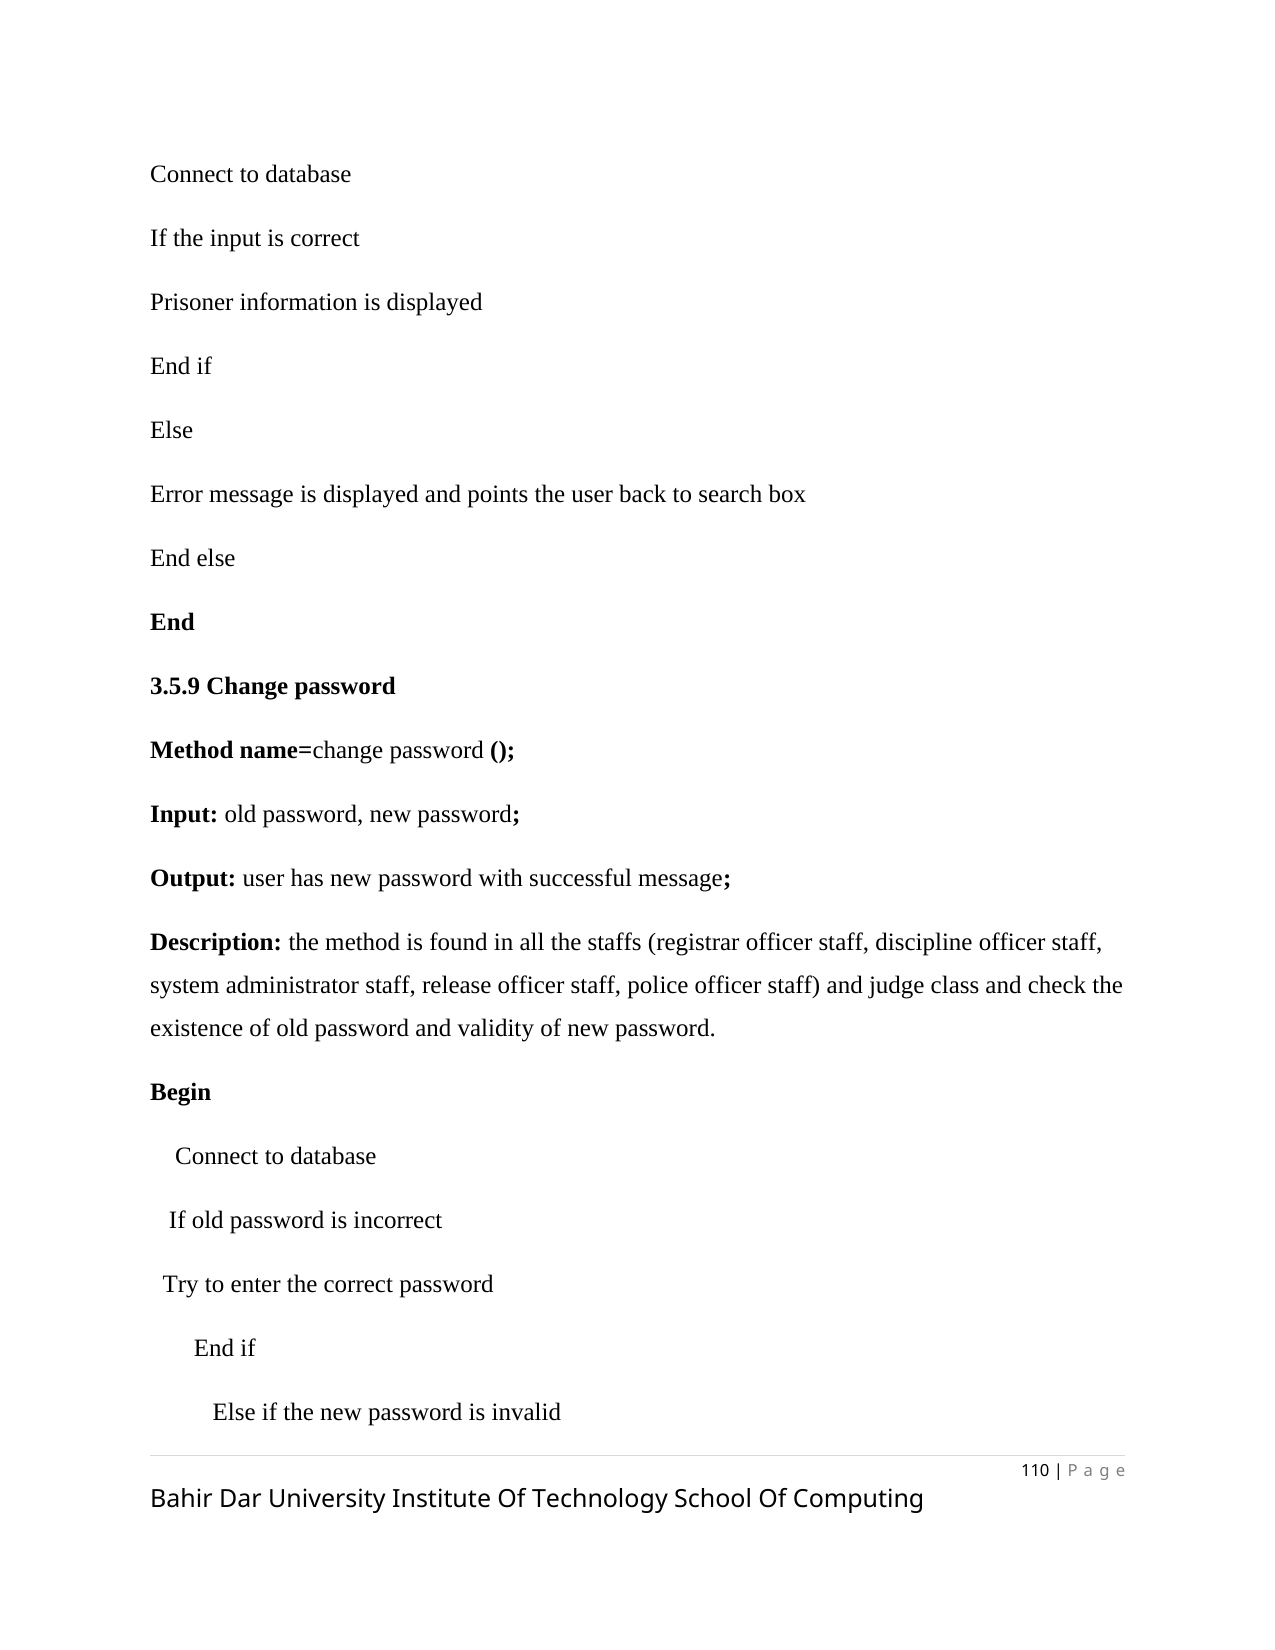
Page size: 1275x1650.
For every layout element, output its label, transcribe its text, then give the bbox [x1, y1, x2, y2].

text Else [150, 415, 1125, 444]
text Prisoner information is displayed [150, 287, 1125, 316]
text 3.5.9 Change password [150, 671, 1125, 699]
text If old password is incorrect [150, 1205, 1125, 1233]
text End [150, 607, 1125, 636]
text End else [150, 543, 1125, 572]
text If the input is correct [150, 223, 1125, 252]
text Error message is displayed and points the user back to search box [150, 479, 1125, 508]
text End if [150, 351, 1125, 380]
text Begin [150, 1077, 1125, 1106]
text Try to enter the correct password [150, 1269, 1125, 1297]
text Description: the method is found in all the staffs (registrar officer staff, discipline officer staff, system administrator staff, release officer staff, police officer staff) and judge class and check the existence of old password and validity of new password. [150, 927, 1125, 1042]
text End if [150, 1333, 1125, 1361]
text Connect to database [150, 159, 1125, 188]
text Output: user has new password with successful message; [150, 863, 1125, 891]
text Method name=change password (); [150, 735, 1125, 763]
text Input: old password, new password; [150, 799, 1125, 827]
text Connect to database [150, 1141, 1125, 1169]
text Else if the new password is invalid [150, 1397, 1125, 1425]
